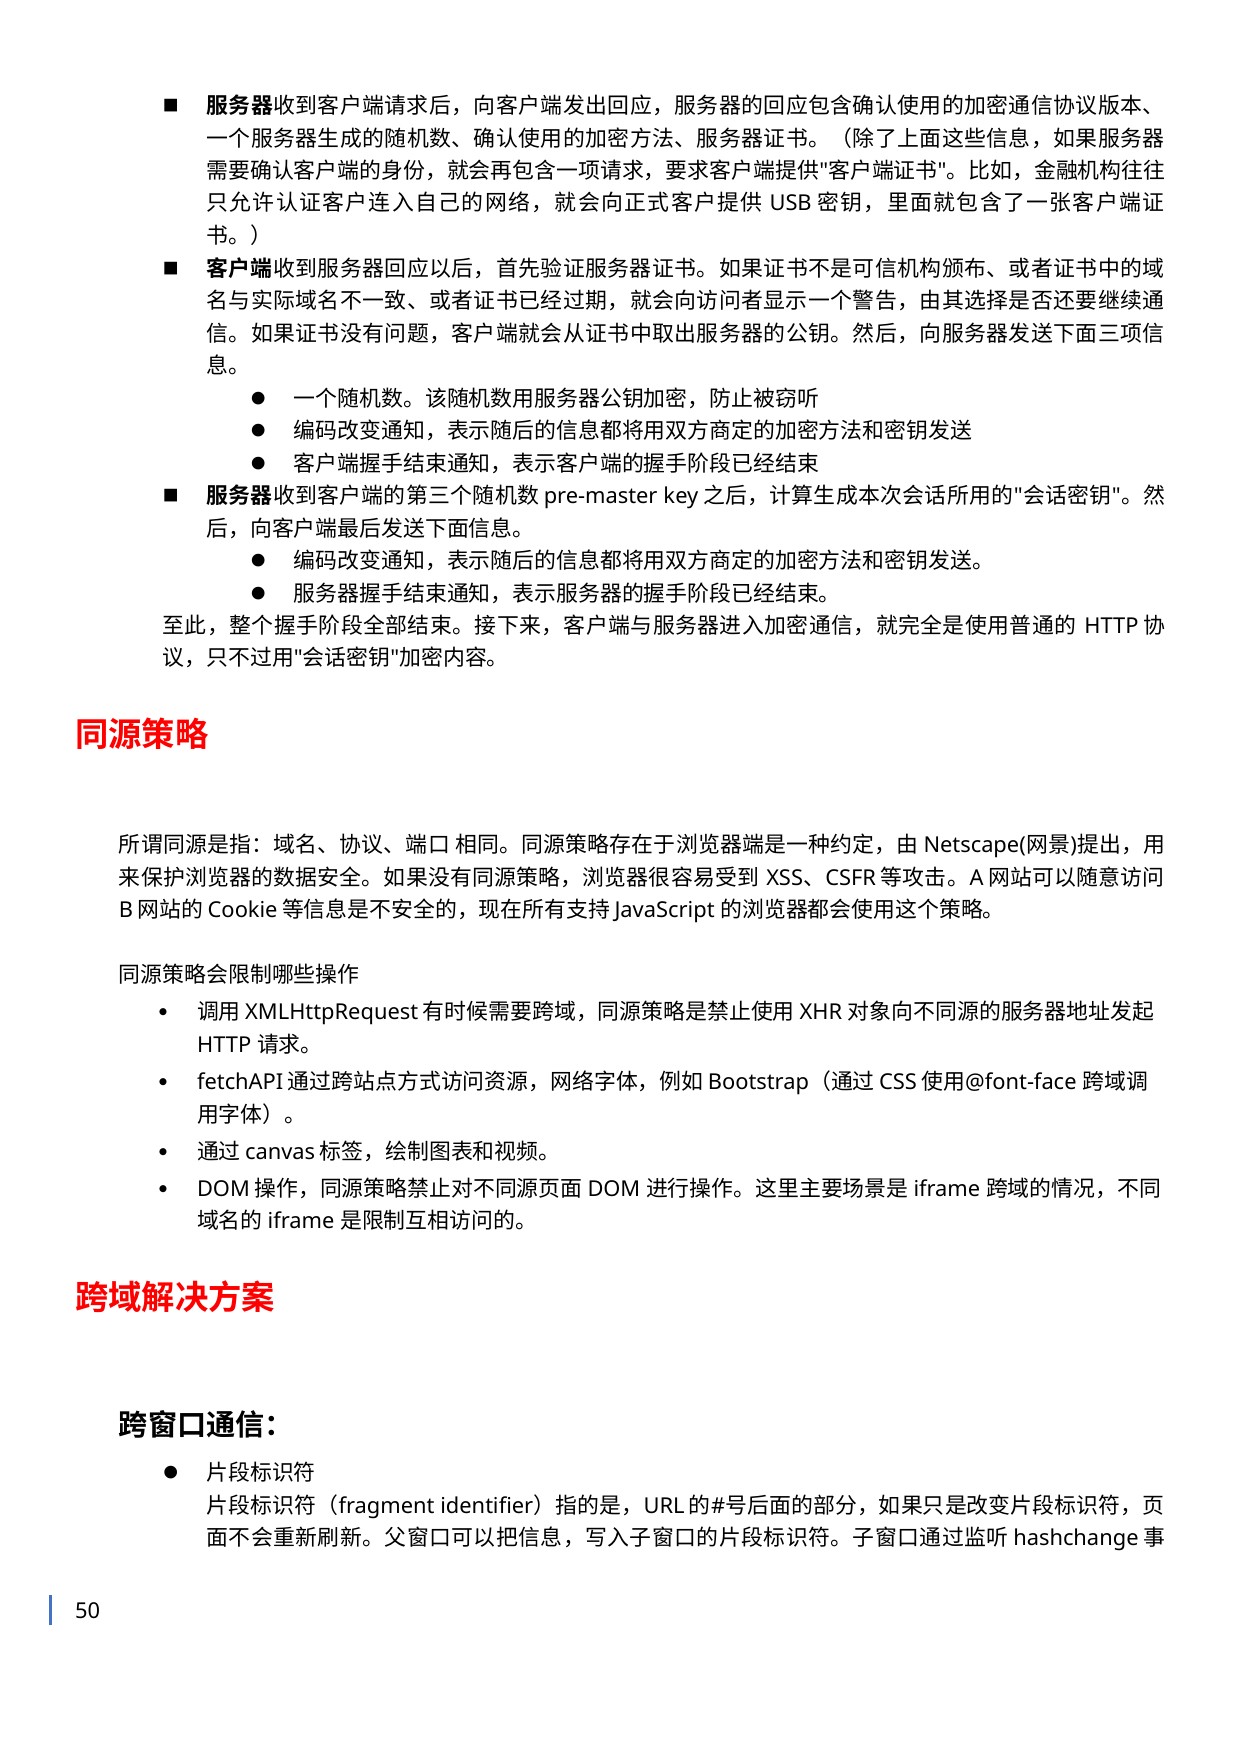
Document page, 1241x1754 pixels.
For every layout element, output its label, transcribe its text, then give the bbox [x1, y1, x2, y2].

list fetchAPI通过跨站点方式访问资源，网络字体，例如Bootstrap（通过CSS使用@font-face 跨域调用字体）。 [159, 1064, 1165, 1129]
list 编码改变通知，表示随后的信息都将用双方商定的加密方法和密钥发送 [250, 413, 1165, 445]
list DOM操作，同源策略禁止对不同源页面 DOM 进行操作。这里主要场景是 iframe 跨域的情况，不同域名的 iframe 是限制互相访问的。 [159, 1171, 1165, 1236]
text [206, 1487, 1165, 1552]
list 服务器握手结束通知，表示服务器的握手阶段已经结束。 [250, 575, 1165, 608]
list 服务器收到客户端的第三个随机数pre-master key之后，计算生成本次会话所用的"会话密钥"。然后，向客户端最后发送下面信息。 [162, 478, 1165, 543]
subtitle 跨域解决方案 [75, 1263, 1165, 1328]
list 通过canvas标签，绘制图表和视频。 [159, 1133, 1165, 1166]
text 跨窗口通信： [119, 1390, 1165, 1455]
text 同源策略会限制哪些操作 [119, 957, 1165, 989]
list 片段标识符 [162, 1455, 1165, 1487]
list 客户端收到服务器回应以后，首先验证服务器证书。如果证书不是可信机构颁布、或者证书中的域名与实际域名不一致、或者证书已经过期，就会向访问者显示一个警告，由其选择是否还要继续通信。如果证书没有问题，客户端就会从证书中取出服务器的公钥。然后，向服务器发送下面三项信息。 [162, 250, 1165, 380]
text 至此，整个握手阶段全部结束。接下来，客户端与服务器进入加密通信，就完全是使用普通的HTTP协议，只不过用"会话密钥"加密内容。 [162, 608, 1165, 673]
subtitle 同源策略 [75, 700, 1165, 765]
list 编码改变通知，表示随后的信息都将用双方商定的加密方法和密钥发送。 [250, 543, 1165, 575]
list 客户端握手结束通知，表示客户端的握手阶段已经结束 [250, 445, 1165, 478]
list 服务器收到客户端请求后，向客户端发出回应，服务器的回应包含确认使用的加密通信协议版本、一个服务器生成的随机数、确认使用的加密方法、服务器证书。（除了上面这些信息，如果服务器需要确认客户端的身份，就会再包含一项请求，要求客户端提供"客户端证书"。比如，金融机构往往只允许认证客户连入自己的网络，就会向正式客户提供USB密钥，里面就包含了一张客户端证书。） [162, 88, 1165, 250]
list 一个随机数。该随机数用服务器公钥加密，防止被窃听 [250, 380, 1165, 413]
text 所谓同源是指：域名、协议、端口 相同。同源策略存在于浏览器端是一种约定，由Netscape(网景)提出，用来保护浏览器的数据安全。如果没有同源策略，浏览器很容易受到XSS、CSFR等攻击。A网站可以随意访问B网站的Cookie等信息是不安全的，现在所有支持JavaScript 的浏览器都会使用这个策略。 [119, 827, 1165, 924]
list 调用XMLHttpRequest有时候需要跨域，同源策略是禁止使用 XHR 对象向不同源的服务器地址发起 HTTP 请求。 [159, 994, 1165, 1059]
